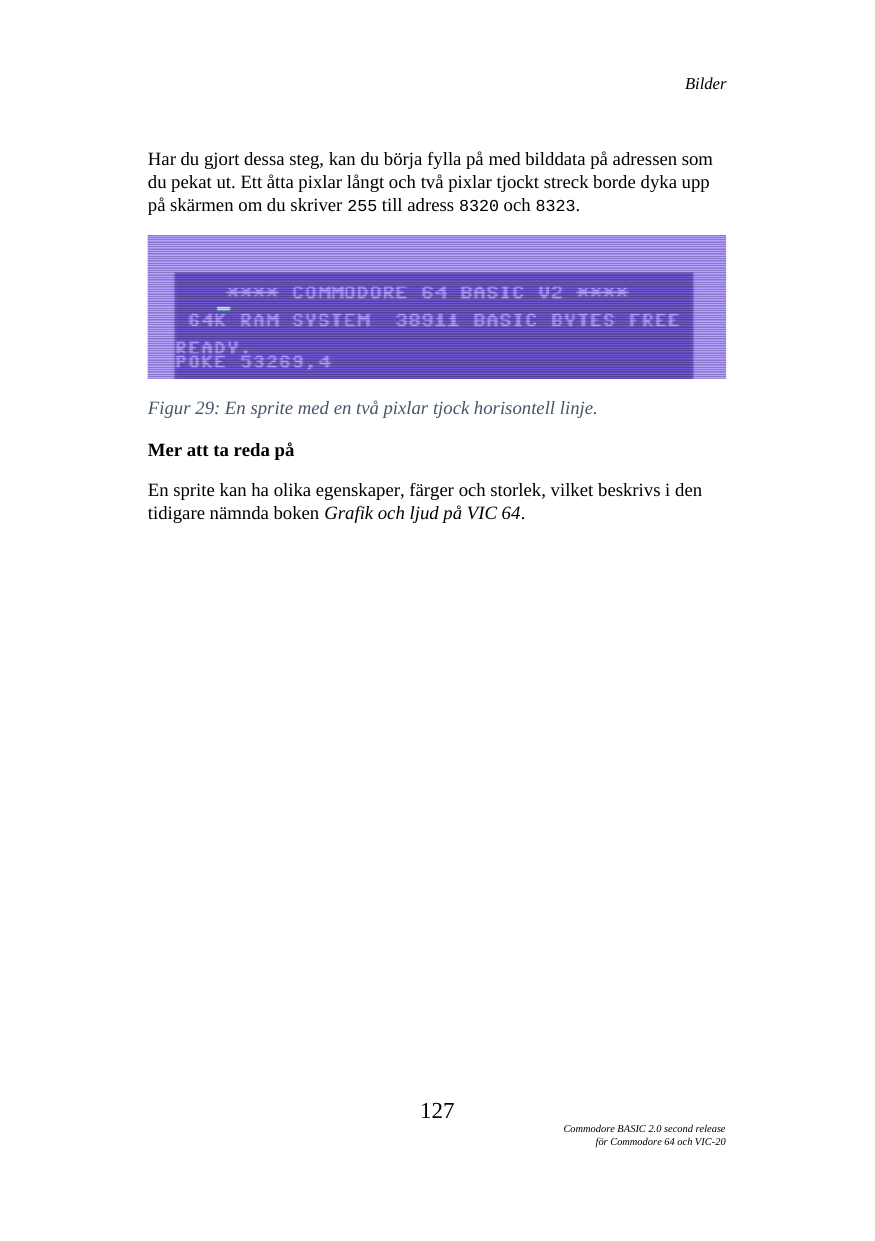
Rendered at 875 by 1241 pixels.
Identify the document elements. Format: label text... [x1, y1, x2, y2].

text Figur 29: En sprite med en två pixlar tjock horisontell linje. [148, 397, 726, 418]
text Mer att ta reda på [148, 439, 726, 461]
text En sprite kan ha olika egenskaper, färger och storlek, vilket beskrivs i den tidigare nämnda boken Grafik och ljud på VIC 64. [148, 479, 726, 524]
text Har du gjort dessa steg, kan du börja fylla på med bilddata på adressen som du pekat ut. Ett åtta pixlar långt och två pixlar tjockt streck borde dyka upp på skärmen om du skriver 255 till adress 8320 och 8323. [148, 148, 726, 217]
picture [147, 235, 727, 379]
